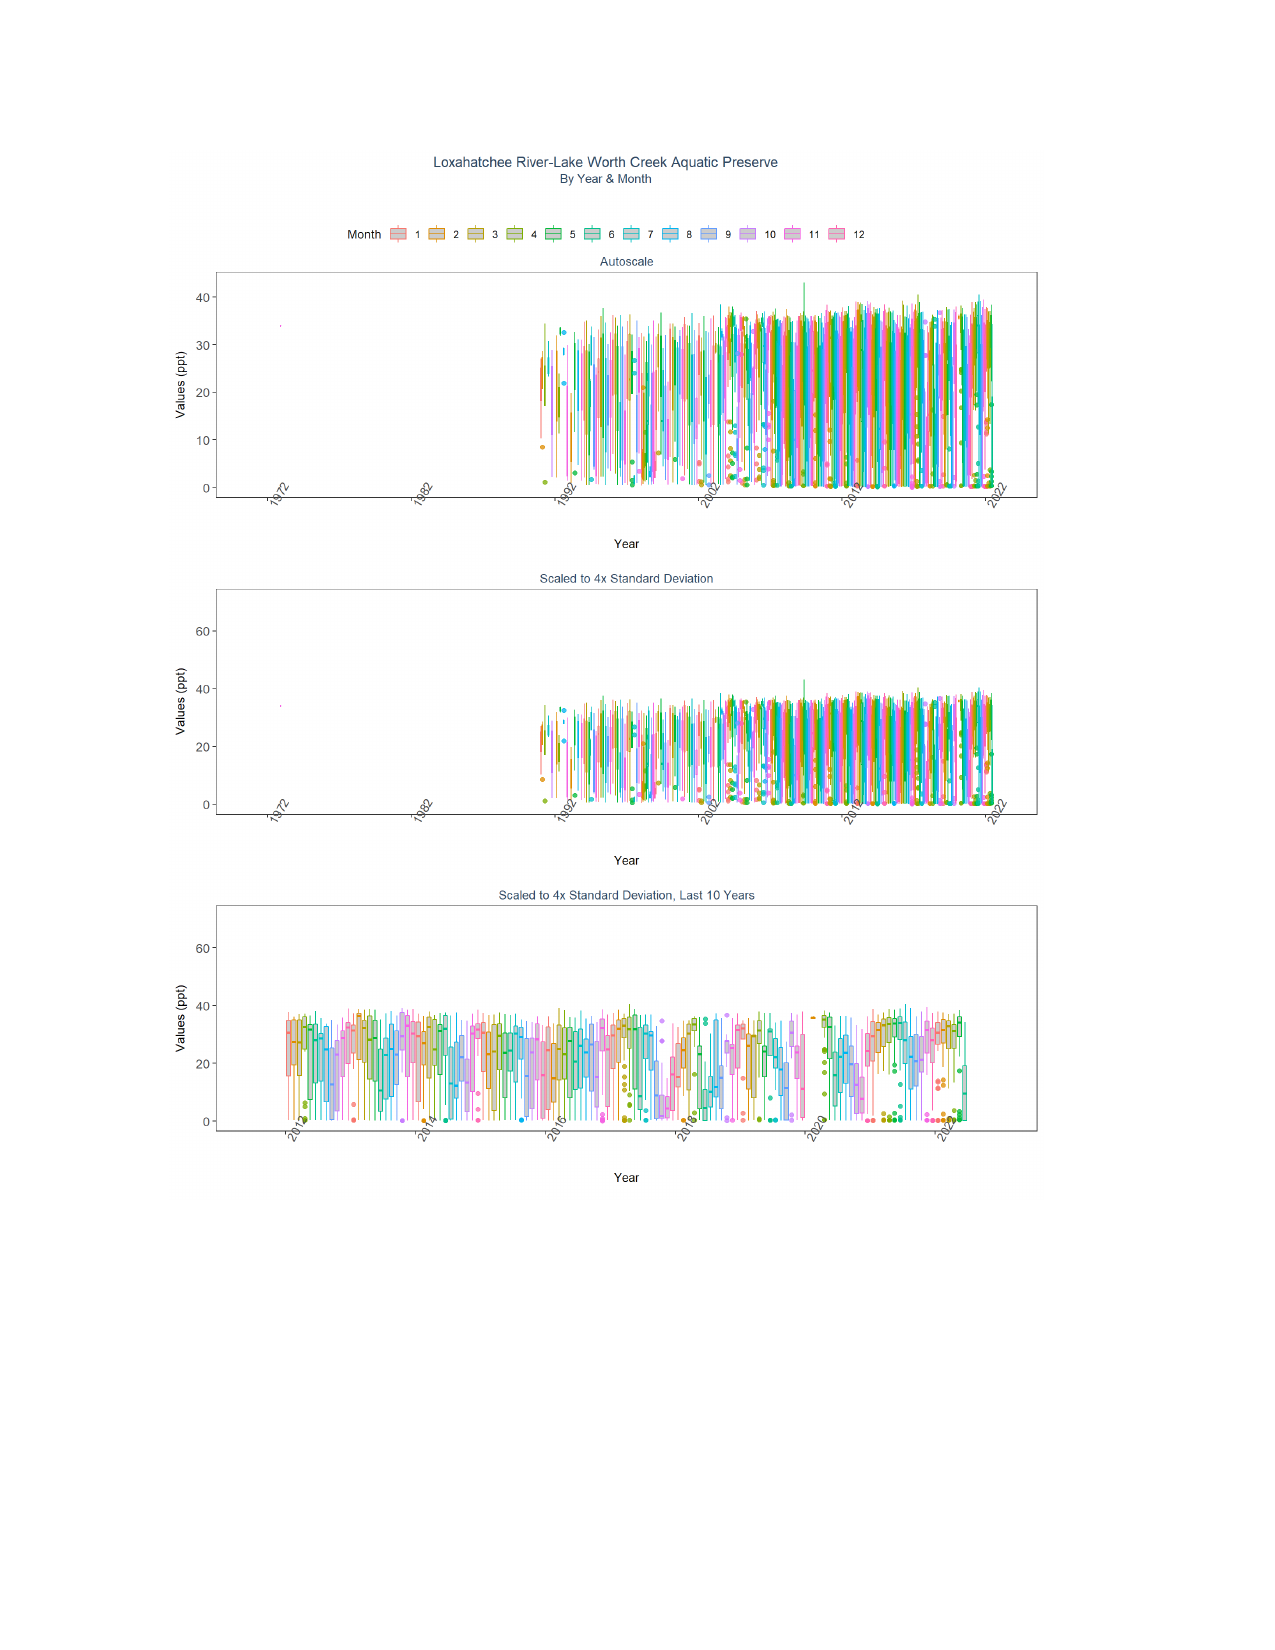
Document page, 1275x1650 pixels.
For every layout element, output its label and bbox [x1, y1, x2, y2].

picture [168, 150, 1044, 1200]
